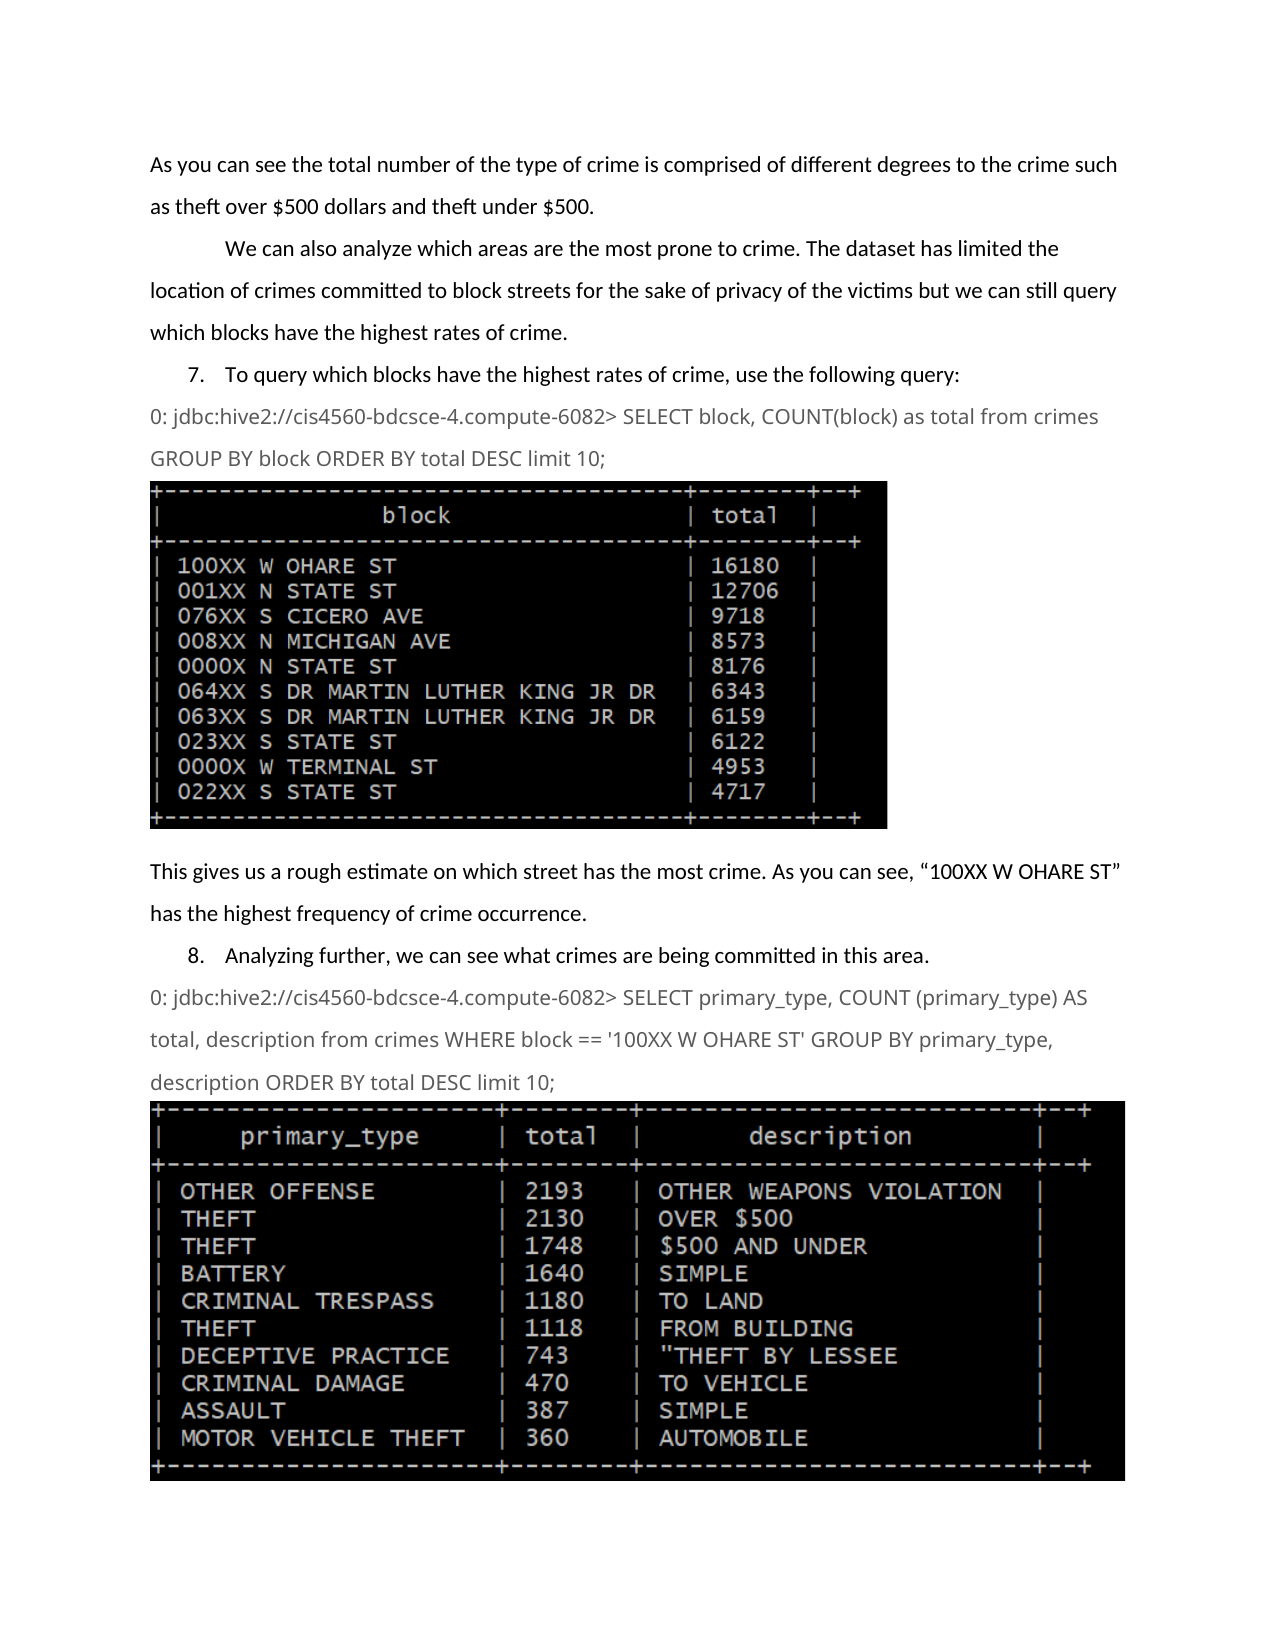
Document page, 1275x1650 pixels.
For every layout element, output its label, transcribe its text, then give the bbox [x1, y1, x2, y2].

text We can also analyze which areas are the most prone to crime. The dataset has limited the location of crimes committed to block streets for the sake of privacy of the victims but we can still query which blocks have the highest rates of crime. [150, 234, 1125, 346]
picture [150, 481, 888, 829]
list To query which blocks have the highest rates of crime, use the following query: [187, 360, 1125, 388]
picture [150, 1101, 1125, 1481]
list Analyzing further, we can see what crimes are being committed in this area. [187, 941, 1125, 969]
text 0: jdbc:hive2://cis4560-bdcsce-4.compute-6082> SELECT primary_type, COUNT (primary_type) AS total, description from crimes WHERE block == '100XX W OHARE ST' GROUP BY primary_type, description ORDER BY total DESC limit 10; [150, 983, 1125, 1096]
text As you can see the total number of the type of crime is comprised of different degrees to the crime such as theft over $500 dollars and theft under $500. [150, 150, 1125, 220]
text 0: jdbc:hive2://cis4560-bdcsce-4.compute-6082> SELECT block, COUNT(block) as total from crimes GROUP BY block ORDER BY total DESC limit 10; [150, 402, 1125, 473]
